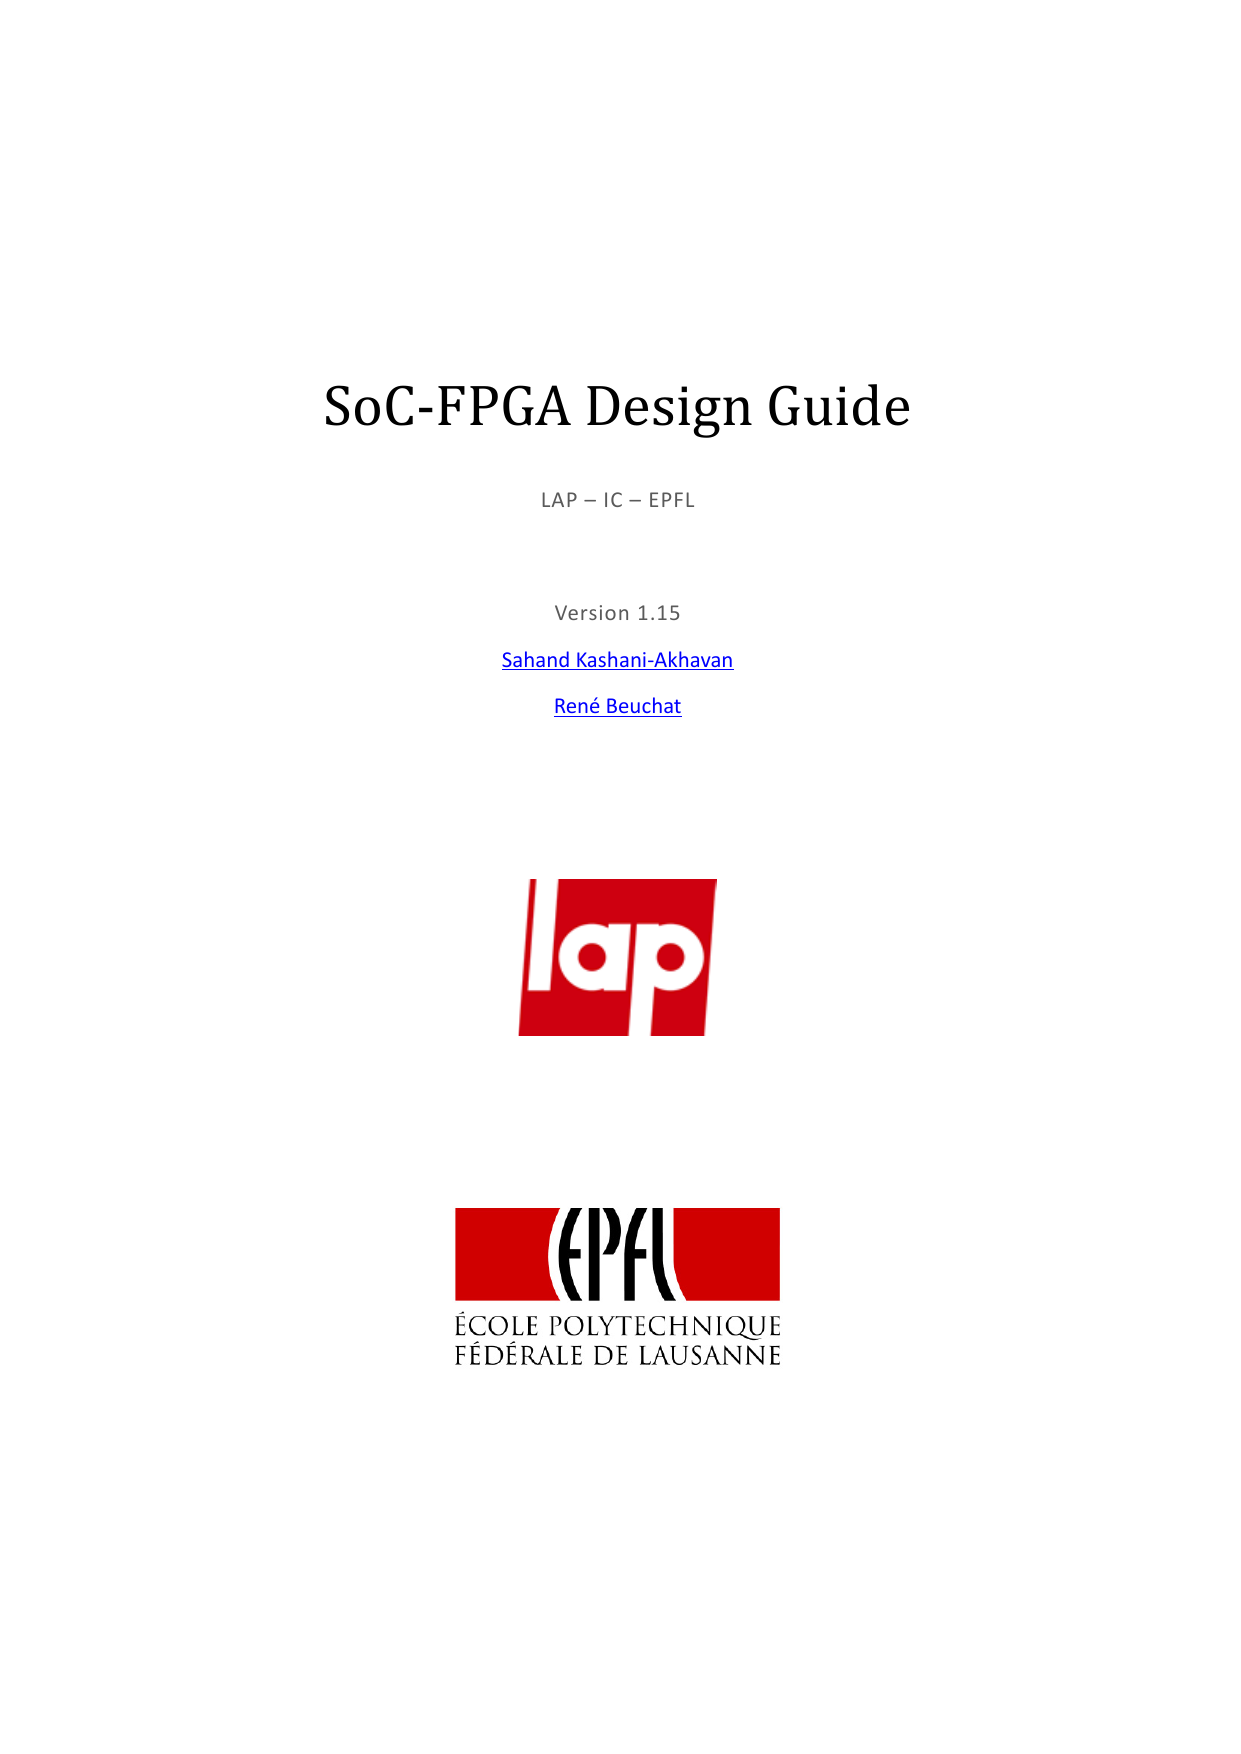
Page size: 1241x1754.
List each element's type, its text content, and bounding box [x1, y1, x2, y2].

text Sahand Kashani-Akhavan [103, 645, 1132, 673]
picture [518, 879, 717, 1036]
text René Beuchat [103, 692, 1132, 720]
picture [440, 1195, 795, 1378]
subtitle LAP – IC – EPFL [103, 485, 1132, 513]
subtitle Version 1.15 [103, 598, 1132, 626]
title SoC-FPGA Design Guide [103, 369, 1132, 438]
